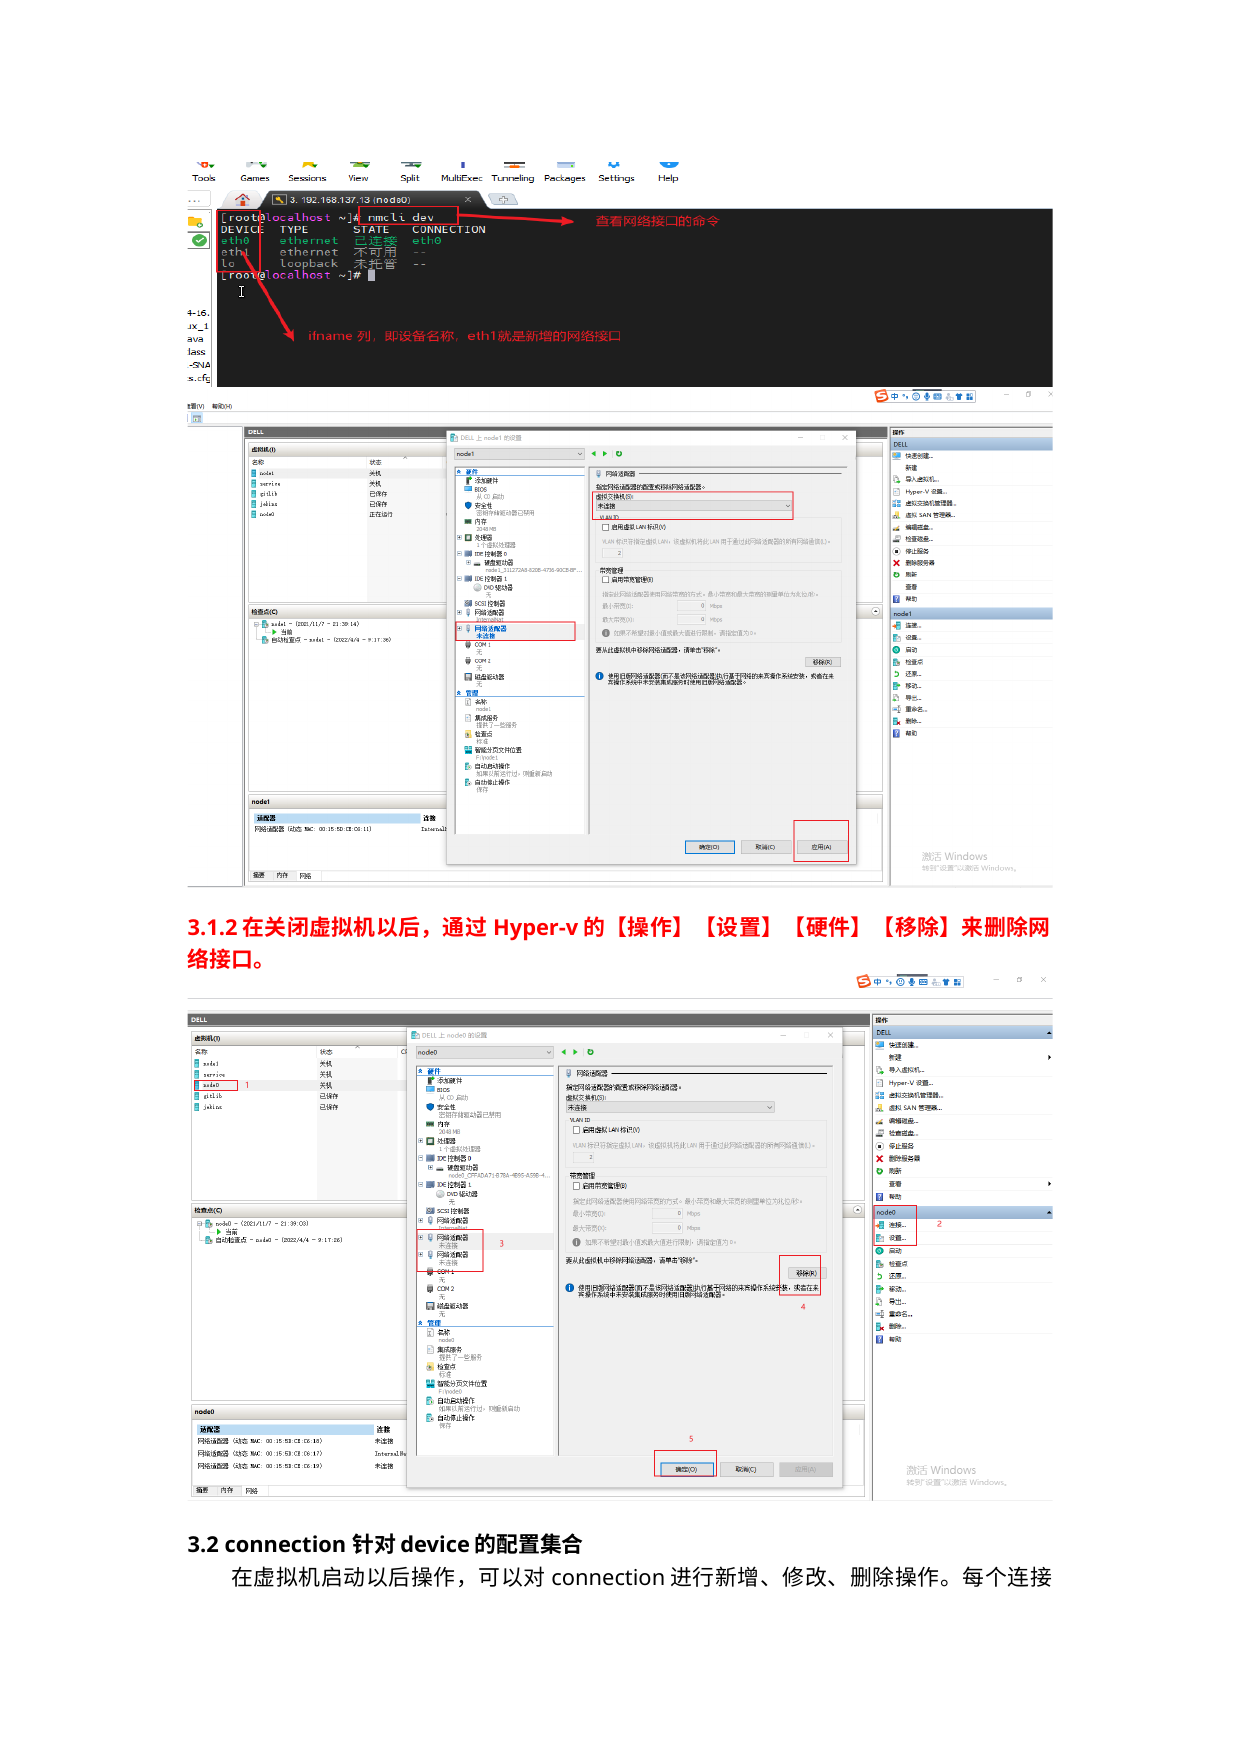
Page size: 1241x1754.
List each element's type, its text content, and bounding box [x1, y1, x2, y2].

picture [187, 974, 1053, 1501]
picture [187, 162, 1053, 387]
text 3.2 connection 针对device的配置集合 [187, 1527, 1053, 1559]
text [187, 1559, 1053, 1592]
picture [187, 389, 1053, 888]
text 3.1.2在关闭虚拟机以后，通过Hyper-v的【操作】【设置】【硬件】【移除】来删除网络接口。 [187, 909, 1053, 974]
